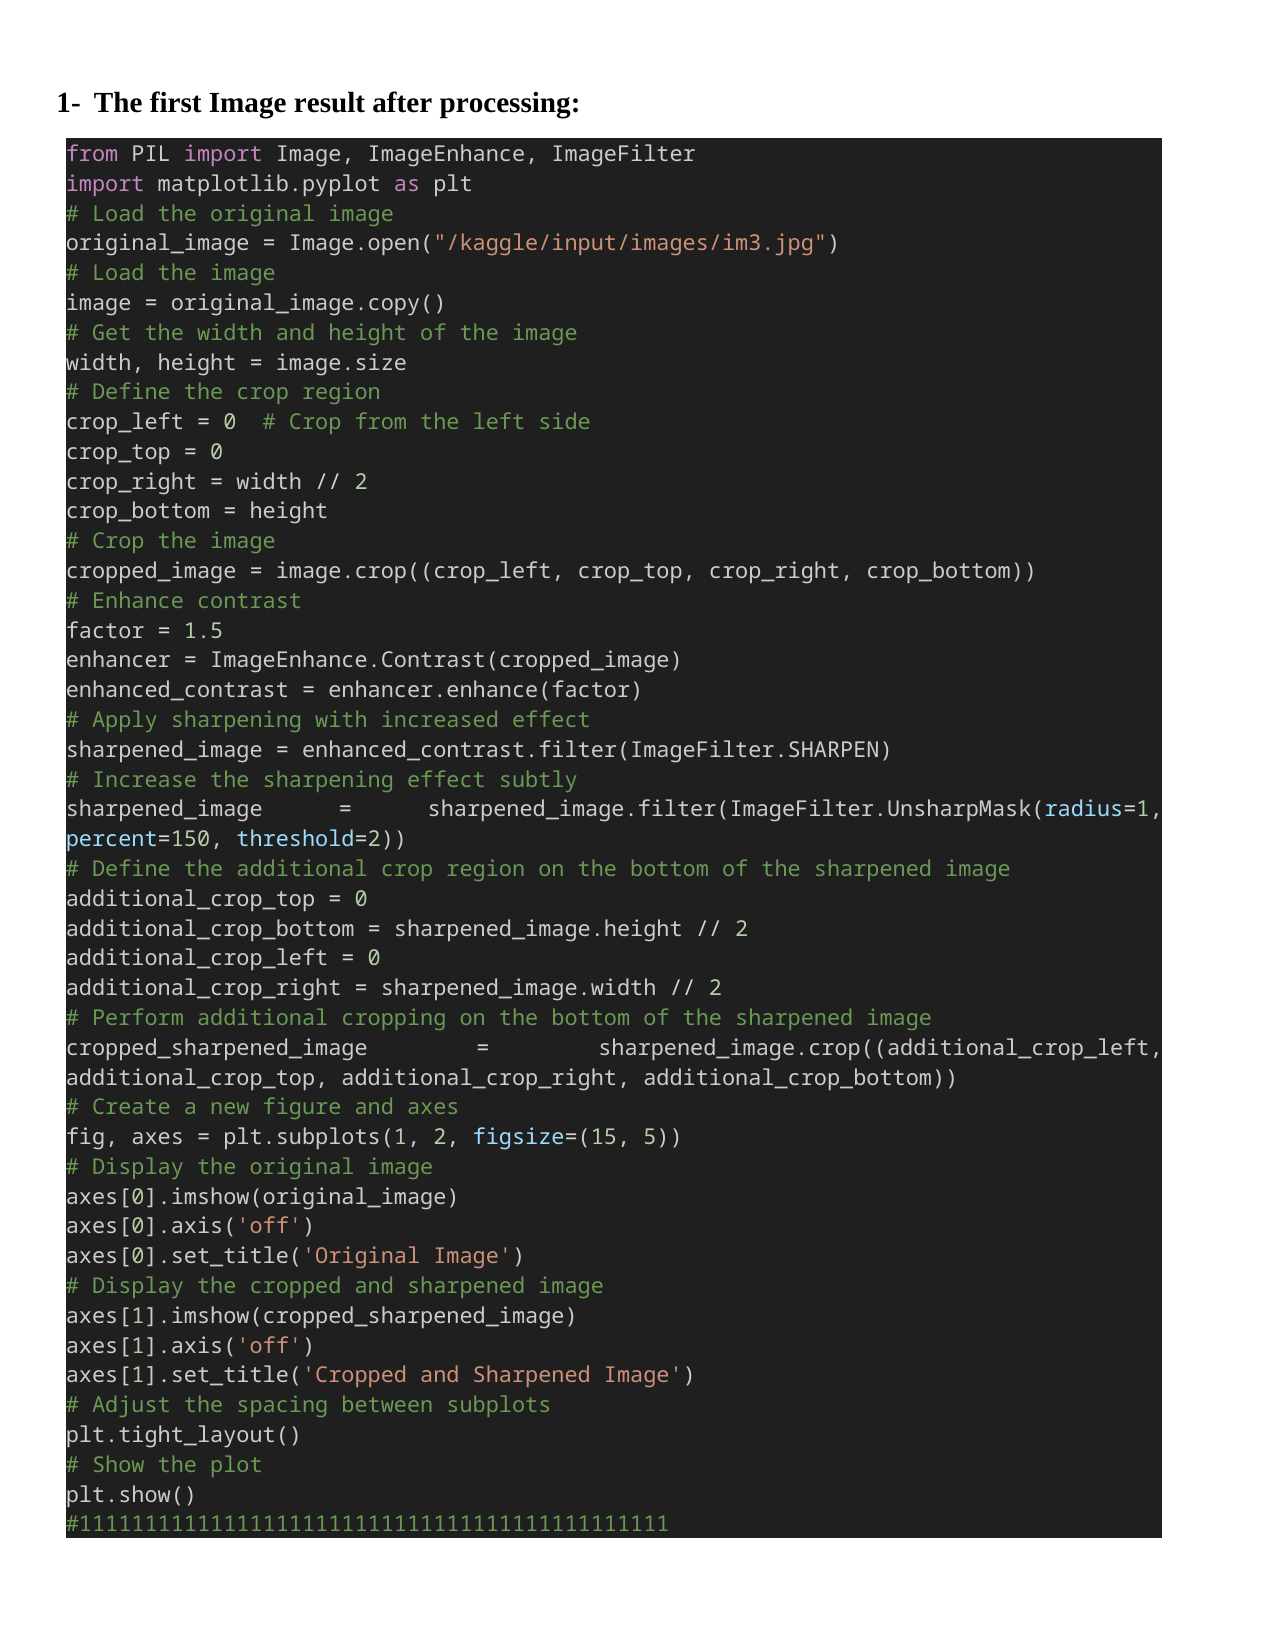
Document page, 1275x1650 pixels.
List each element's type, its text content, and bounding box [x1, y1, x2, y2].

text axes[1].axis('off') [66, 1330, 1162, 1359]
text fig, axes = plt.subplots(1, 2, figsize=(15, 5)) [66, 1121, 1162, 1151]
text import matplotlib.pyplot as plt [66, 168, 1162, 198]
text #111111111111111111111111111111111111111111111 [66, 1508, 1162, 1538]
text enhanced_contrast = enhancer.enhance(factor) [66, 674, 1162, 704]
text additional_crop_top = 0 [66, 883, 1162, 913]
text # Display the original image [66, 1151, 1162, 1181]
text enhancer = ImageEnhance.Contrast(cropped_image) [66, 644, 1162, 674]
text axes[1].imshow(cropped_sharpened_image) [66, 1300, 1162, 1330]
text axes[0].imshow(original_image) [66, 1181, 1162, 1211]
text axes[1].set_title('Cropped and Sharpened Image') [66, 1359, 1162, 1389]
text crop_left = 0 # Crop from the left side [66, 406, 1162, 436]
text # Show the plot [66, 1449, 1162, 1479]
text plt.tight_layout() [66, 1419, 1162, 1449]
text # Load the image [66, 257, 1162, 287]
text # Crop the image [66, 525, 1162, 555]
text factor = 1.5 [66, 615, 1162, 644]
text plt.show() [66, 1479, 1162, 1508]
list The first Image result after processing: [56, 85, 1162, 119]
text # Define the crop region [66, 376, 1162, 406]
text original_image = Image.open("/kaggle/input/images/im3.jpg") [66, 227, 1162, 257]
text from PIL import Image, ImageEnhance, ImageFilter [66, 138, 1162, 168]
text # Display the cropped and sharpened image [66, 1270, 1162, 1300]
text axes[0].axis('off') [66, 1211, 1162, 1240]
text # Load the original image [66, 198, 1162, 227]
text additional_crop_left = 0 [66, 942, 1162, 972]
text # Create a new figure and axes [66, 1091, 1162, 1121]
text width, height = image.size [66, 347, 1162, 376]
text # Perform additional cropping on the bottom of the sharpened image [66, 1002, 1162, 1032]
text sharpened_image = sharpened_image.filter(ImageFilter.UnsharpMask(radius=1, percent=150, threshold=2)) [66, 793, 1162, 853]
text sharpened_image = enhanced_contrast.filter(ImageFilter.SHARPEN) [66, 734, 1162, 764]
text additional_crop_bottom = sharpened_image.height // 2 [66, 913, 1162, 942]
text # Adjust the spacing between subplots [66, 1389, 1162, 1419]
text additional_crop_right = sharpened_image.width // 2 [66, 972, 1162, 1002]
text cropped_sharpened_image = sharpened_image.crop((additional_crop_left, additional_crop_top, additional_crop_right, additional_crop_bottom)) [66, 1032, 1162, 1091]
text crop_bottom = height [66, 496, 1162, 525]
text # Apply sharpening with increased effect [66, 704, 1162, 734]
text # Increase the sharpening effect subtly [66, 764, 1162, 793]
text cropped_image = image.crop((crop_left, crop_top, crop_right, crop_bottom)) [66, 555, 1162, 585]
text crop_top = 0 [66, 436, 1162, 466]
text image = original_image.copy() [66, 287, 1162, 317]
text # Get the width and height of the image [66, 317, 1162, 347]
text # Enhance contrast [66, 585, 1162, 615]
text # Define the additional crop region on the bottom of the sharpened image [66, 853, 1162, 883]
text axes[0].set_title('Original Image') [66, 1240, 1162, 1270]
text crop_right = width // 2 [66, 466, 1162, 496]
